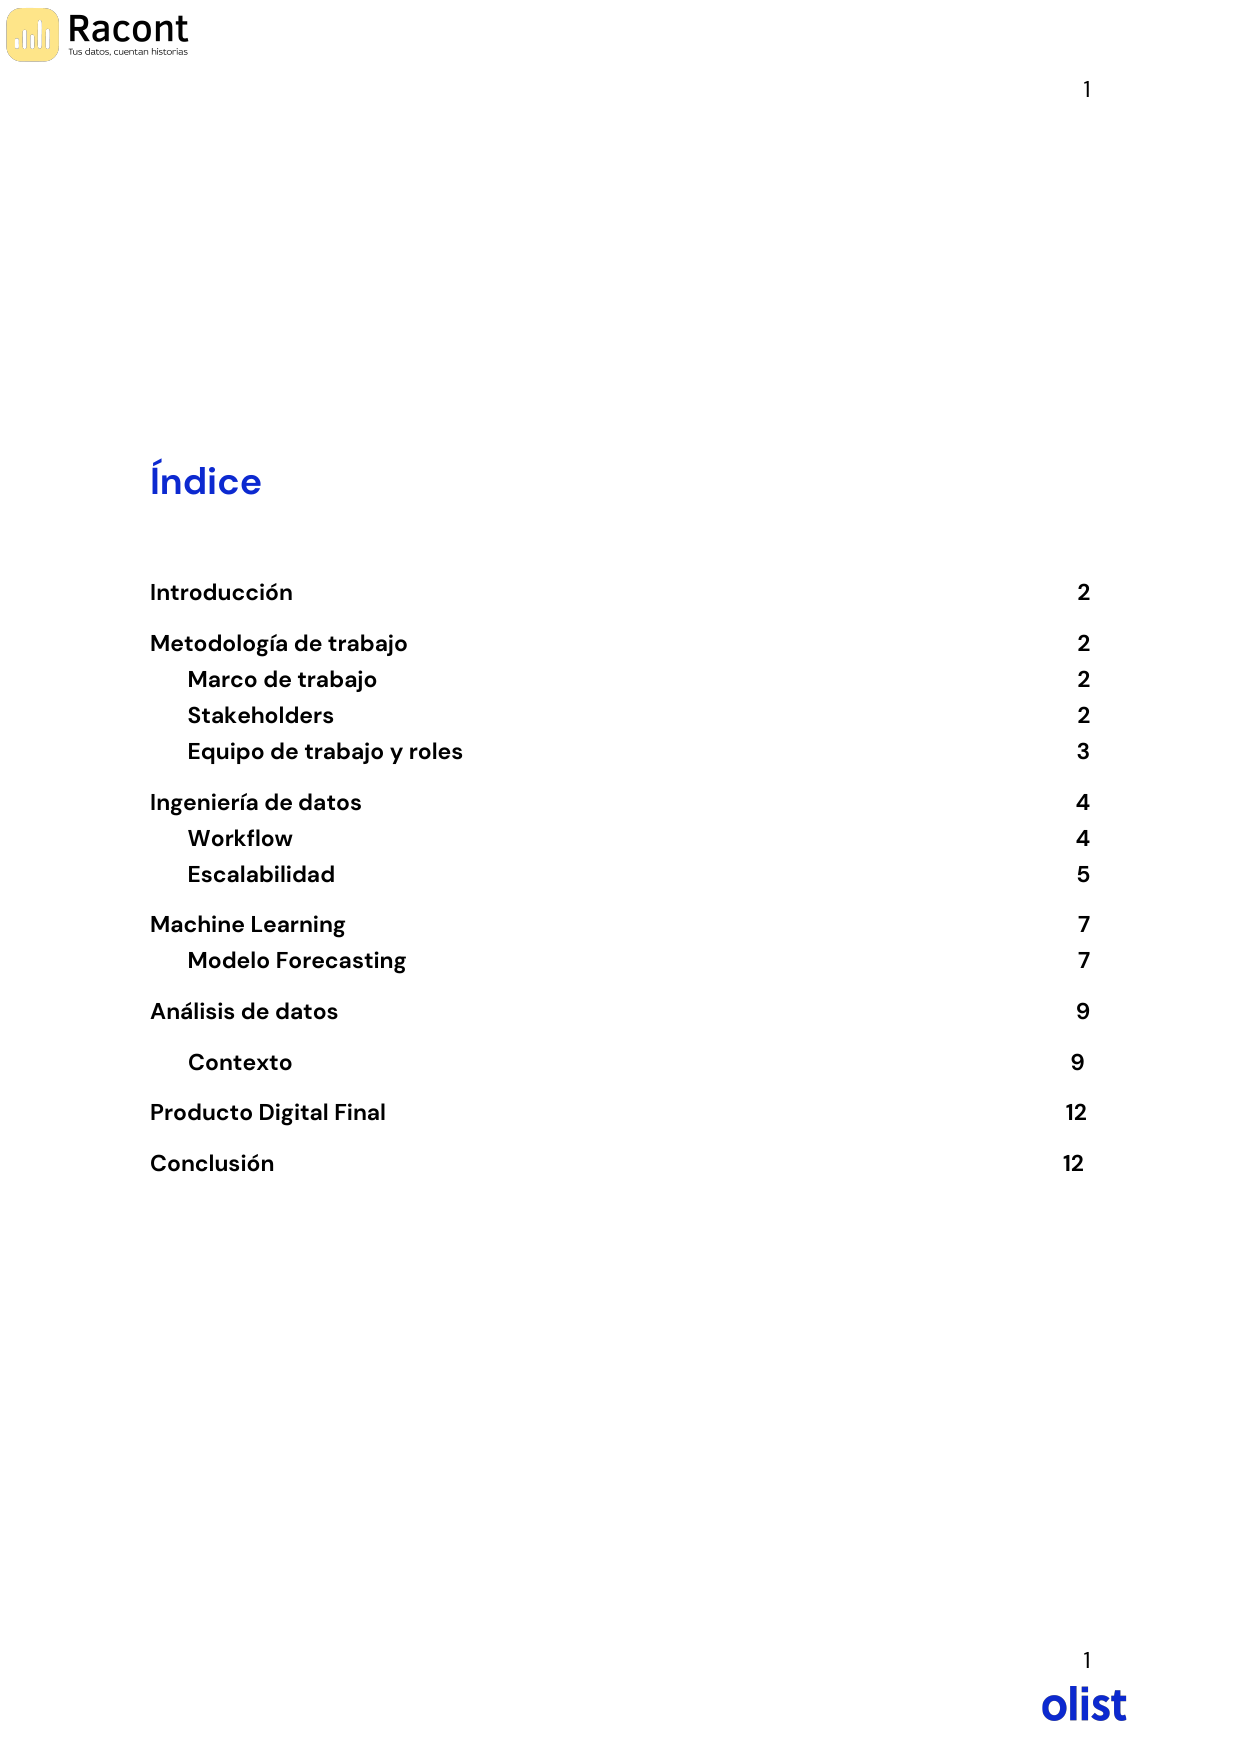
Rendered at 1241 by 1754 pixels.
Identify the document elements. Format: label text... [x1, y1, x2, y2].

picture [1042, 1686, 1127, 1721]
text Índice [150, 457, 1090, 506]
picture [0, 1, 196, 67]
